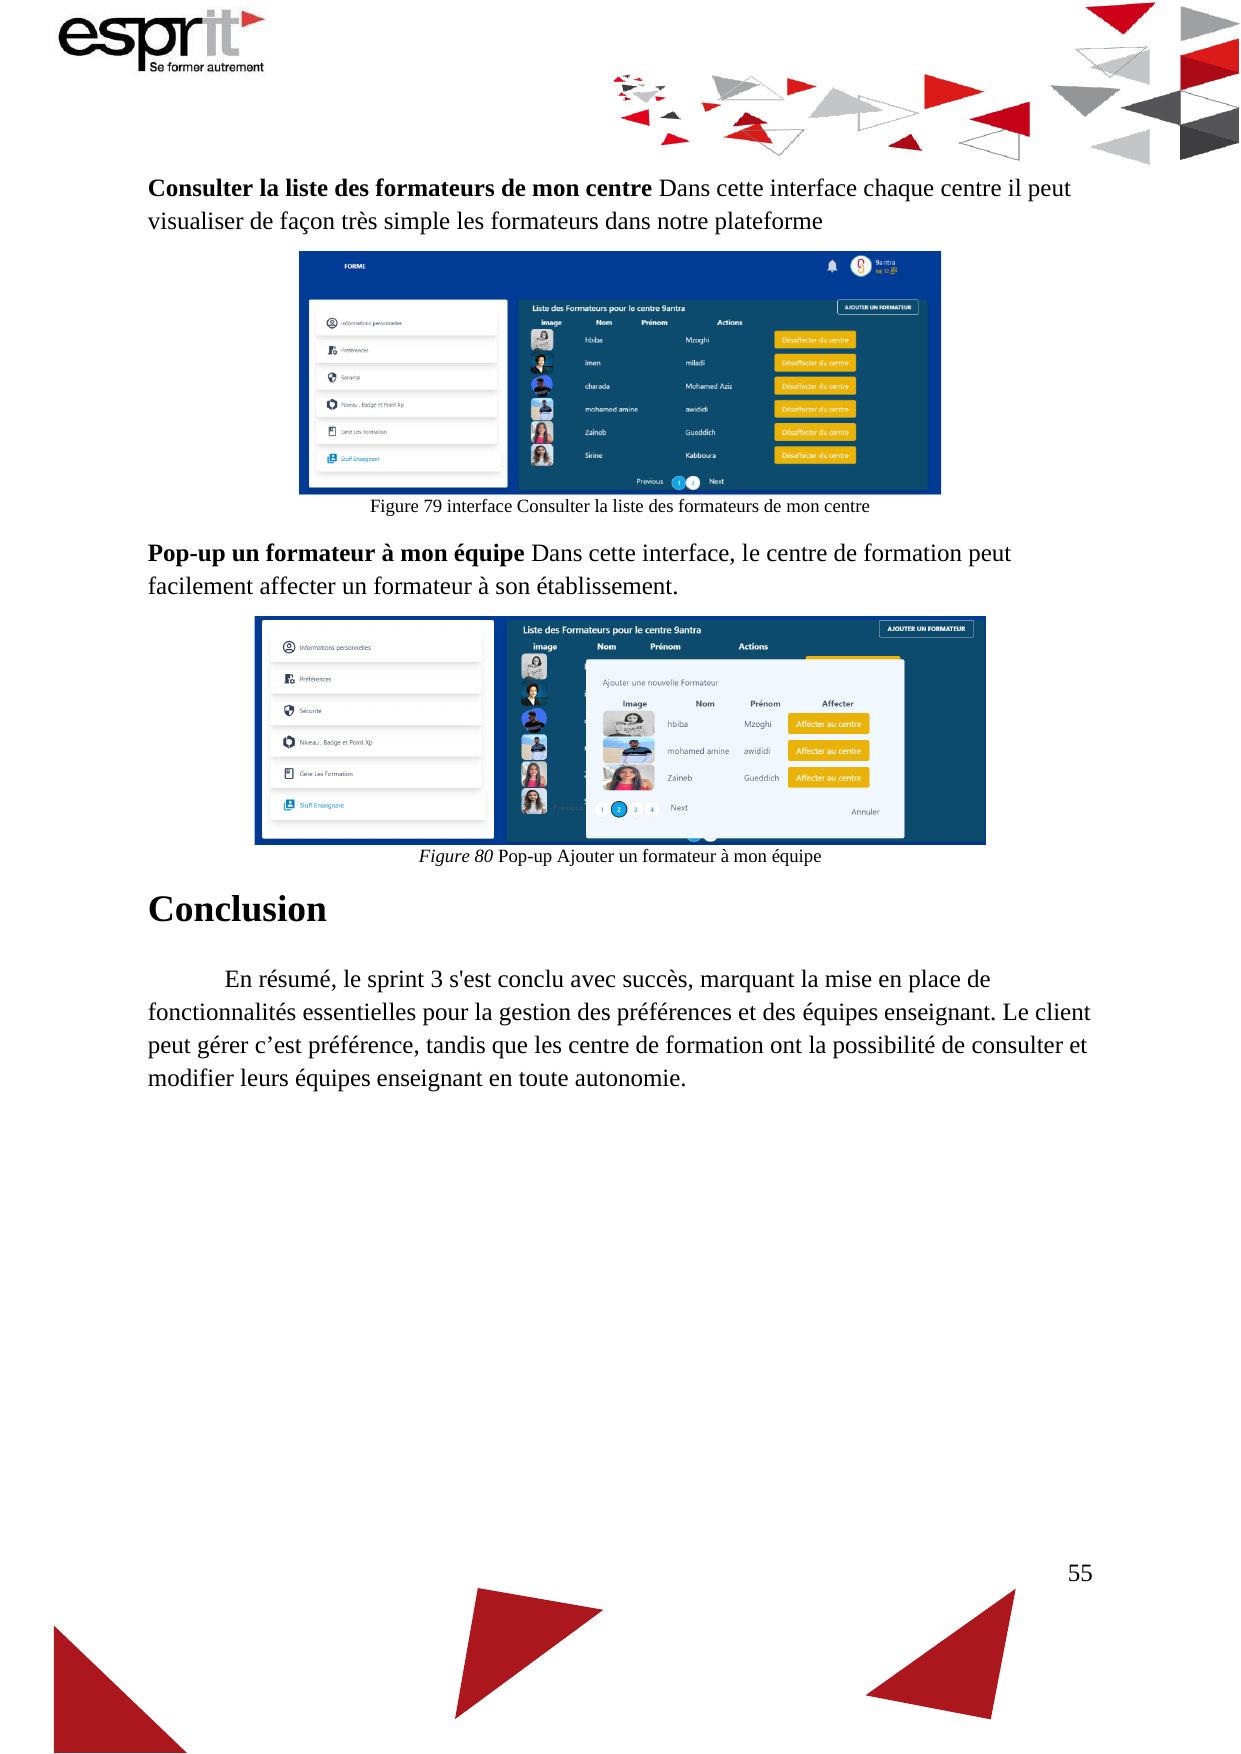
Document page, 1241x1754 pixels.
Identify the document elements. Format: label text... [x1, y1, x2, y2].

text Figure 80 Pop-up Ajouter un formateur à mon équipe [148, 844, 1093, 866]
text Consulter la liste des formateurs de mon centre Dans cette interface chaque centre il peut visualiser de façon très simple les formateurs dans notre plateforme [148, 173, 1093, 235]
text Pop-up un formateur à mon équipe Dans cette interface, le centre de formation peut facilement affecter un formateur à son établissement. [148, 538, 1093, 599]
text En résumé, le sprint 3 s'est conclu avec succès, marquant la mise en place de fonctionnalités essentielles pour la gestion des préférences et des équipes enseignant. Le client peut gérer c’est préférence, tandis que les centre de formation ont la possibilité de consulter et modifier leurs équipes enseignant en toute autonomie. [148, 964, 1093, 1092]
picture [299, 251, 942, 496]
text Figure 79 interface Consulter la liste des formateurs de mon centre [148, 495, 1093, 517]
subtitle Conclusion [148, 887, 1093, 930]
picture [613, 0, 1241, 167]
picture [254, 616, 986, 845]
picture [54, 7, 269, 75]
